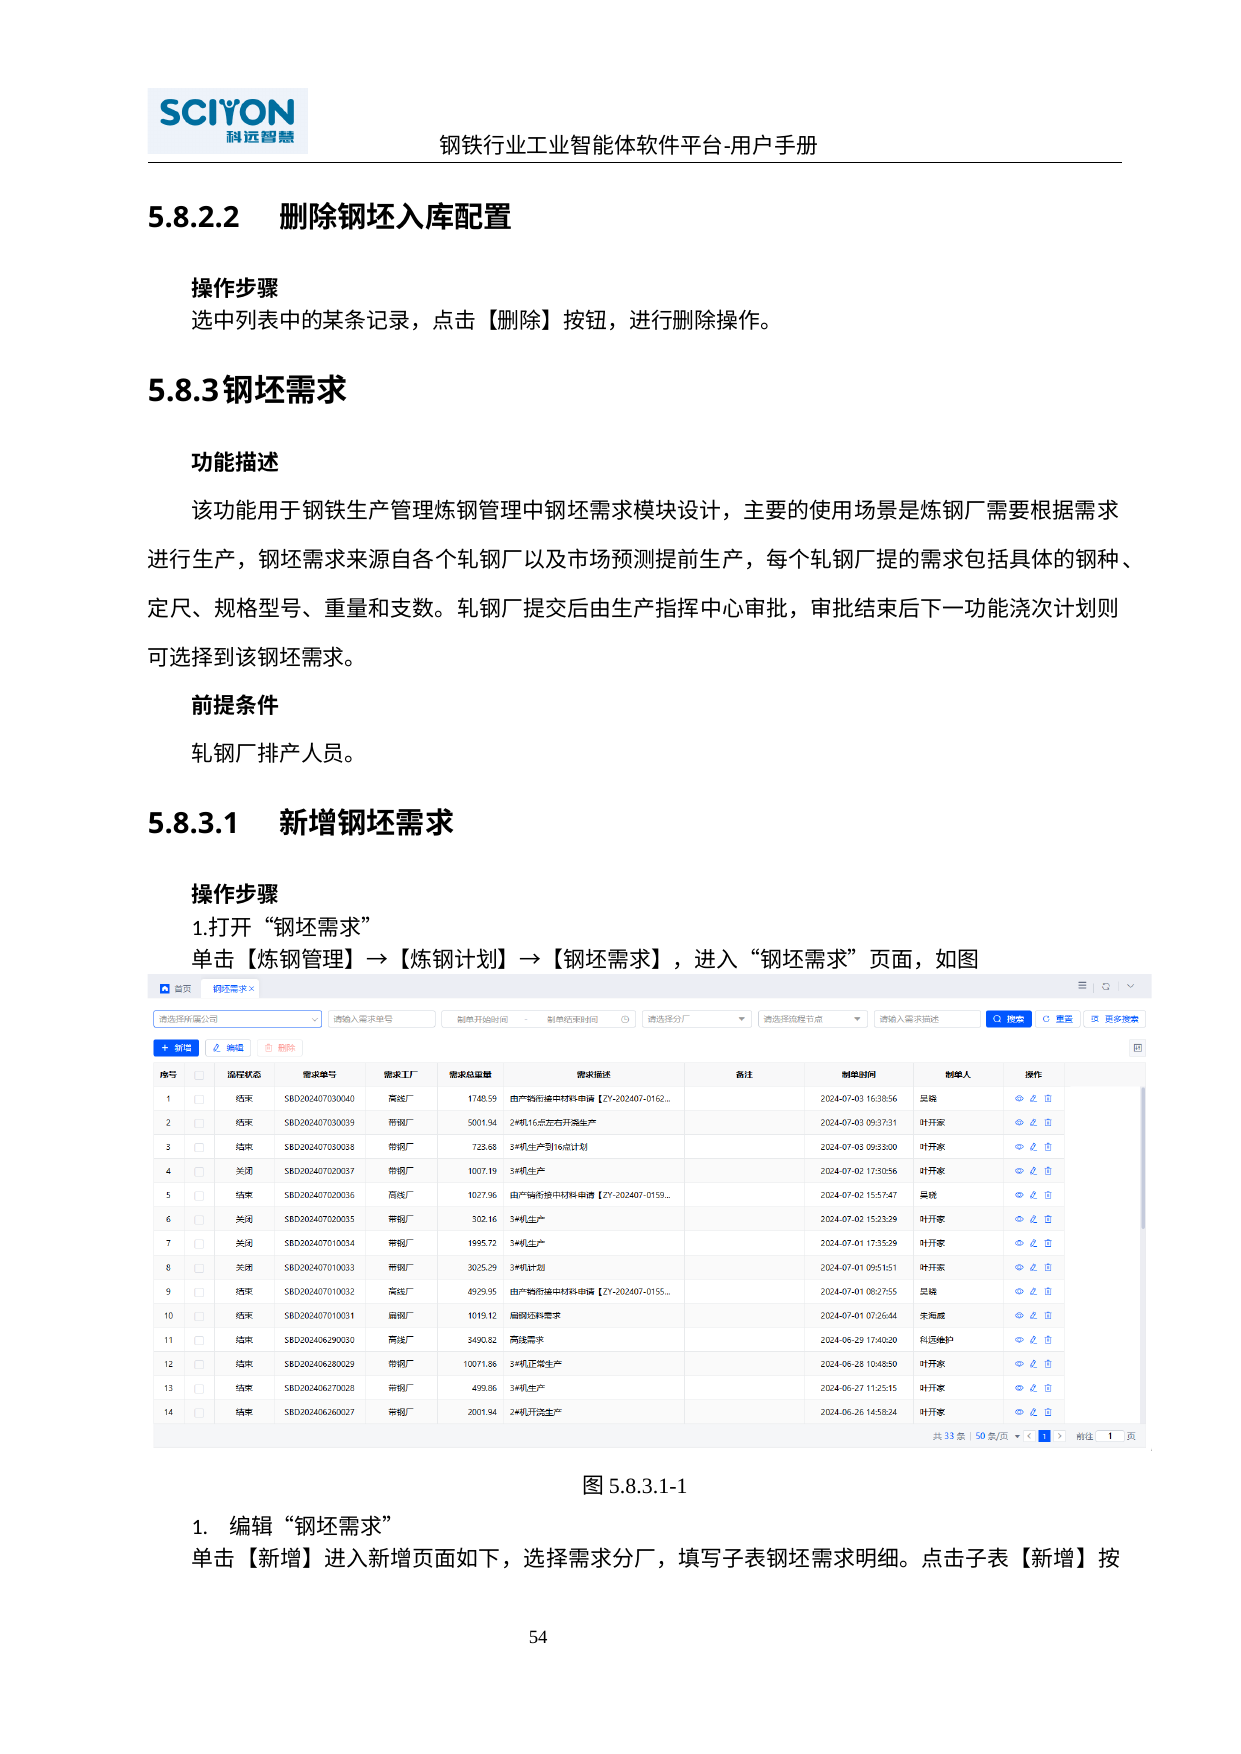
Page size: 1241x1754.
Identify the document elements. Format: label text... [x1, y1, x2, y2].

list 编辑“钢坯需求” [191, 1508, 1122, 1541]
text 单击【新增】进入新增页面如下，选择需求分厂，填写子表钢坯需求明细。点击子表【新增】按钮，填写钢种、钢坯厚度、钢坯宽度、定尺、需求支数、需求重量、需求时间、备注等信息。 [148, 1541, 1122, 1573]
text 选中列表中的某条记录，点击【删除】按钮，进行删除操作。 [148, 303, 1122, 335]
text 轧钢厂排产人员。 [148, 736, 1122, 768]
subtitle 新增钢坯需求 [148, 789, 1122, 854]
text 单击【炼钢管理】→【炼钢计划】→【钢坯需求】，进入“钢坯需求”页面，如图 [148, 942, 1122, 974]
text 操作步骤 [148, 877, 1122, 909]
subtitle 钢坯需求 [148, 356, 1122, 421]
picture [147, 88, 308, 154]
text 操作步骤 [148, 270, 1122, 303]
text 图5.8.3.1-1 [148, 1468, 1122, 1501]
list 1.打开“钢坯需求” [191, 909, 1122, 942]
text 前提条件 [148, 687, 1122, 720]
text 该功能用于钢铁生产管理炼钢管理中钢坯需求模块设计，主要的使用场景是炼钢厂需要根据需求进行生产，钢坯需求来源自各个轧钢厂以及市场预测提前生产，每个轧钢厂提的需求包括具体的钢种、定尺、规格型号、重量和支数。轧钢厂提交后由生产指挥中心审批，审批结束后下一功能浇次计划则可选择到该钢坯需求。 [148, 493, 1122, 672]
subtitle 删除钢坯入库配置 [148, 182, 1122, 247]
picture [147, 974, 1152, 1451]
text 功能描述 [148, 444, 1122, 477]
